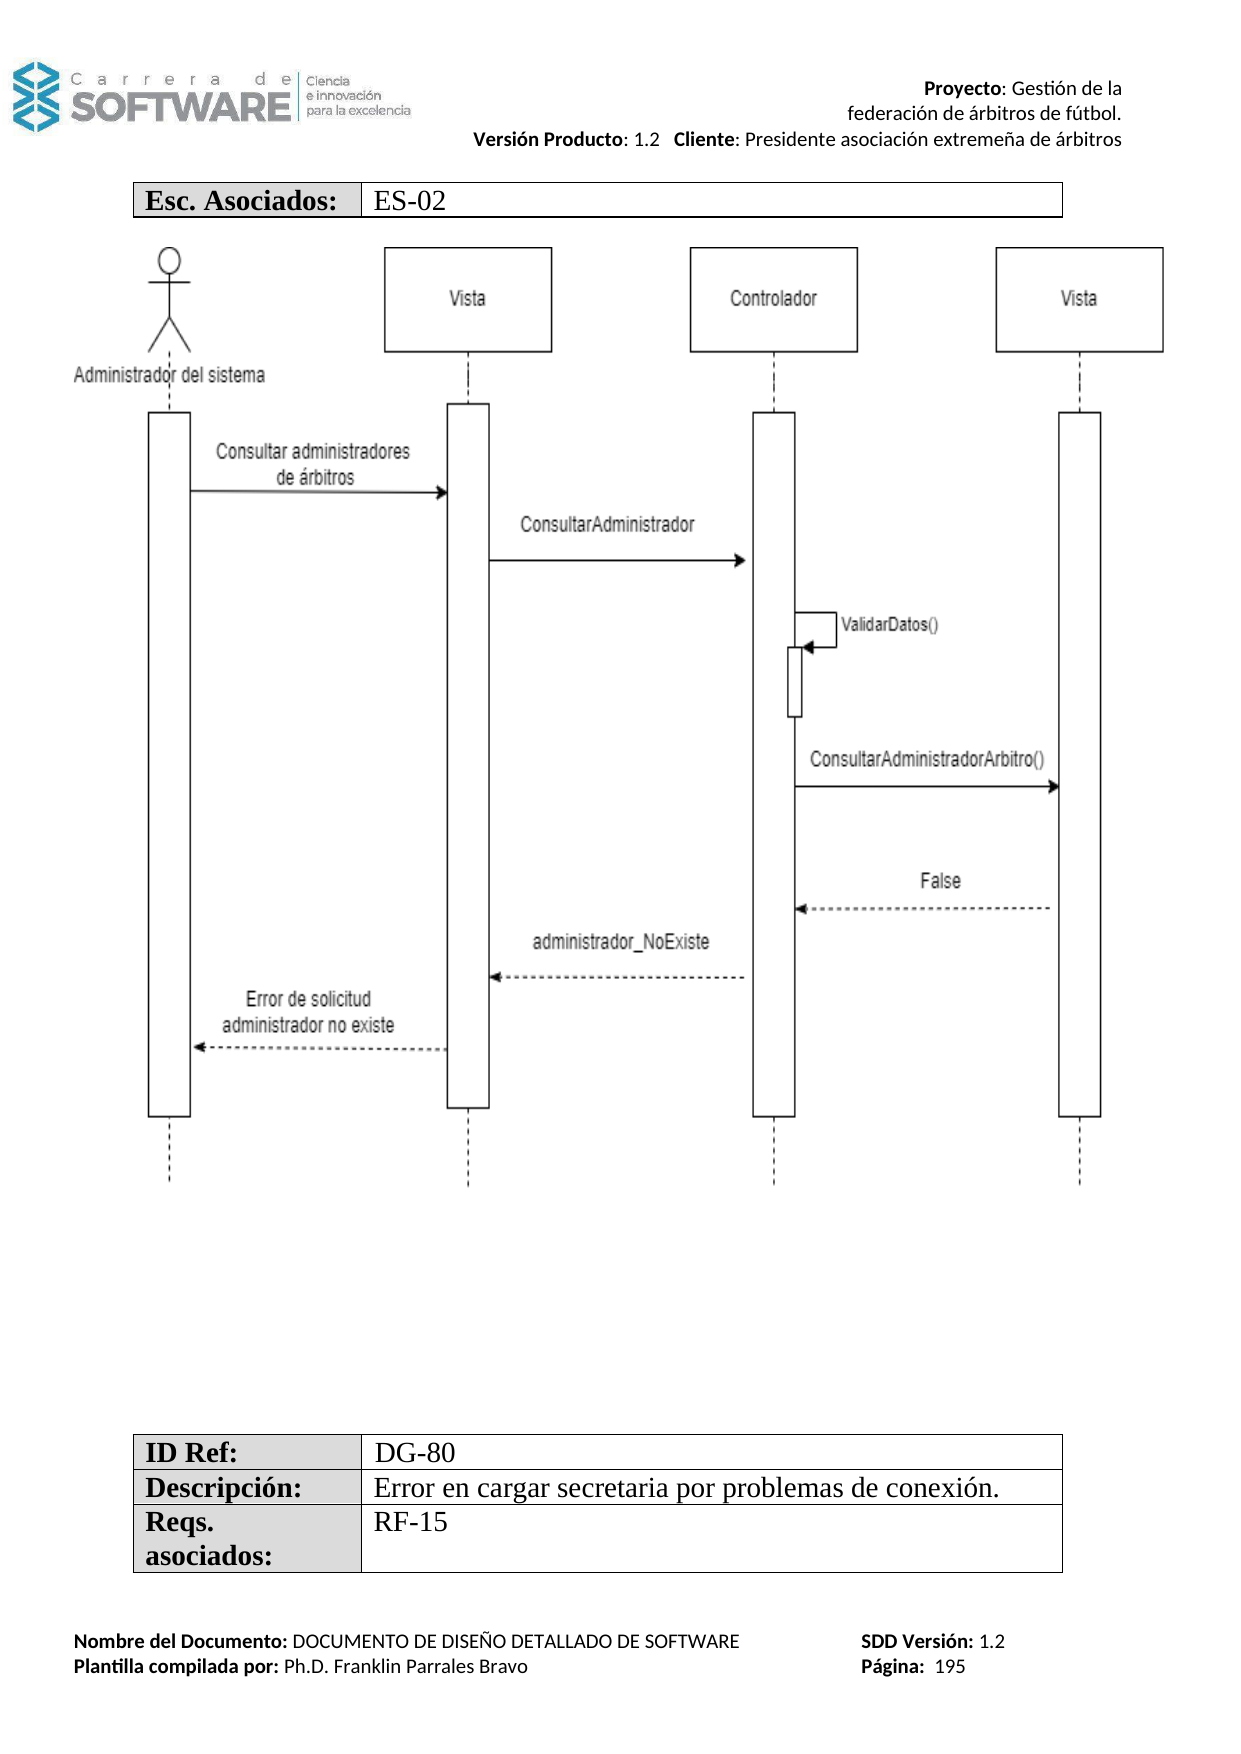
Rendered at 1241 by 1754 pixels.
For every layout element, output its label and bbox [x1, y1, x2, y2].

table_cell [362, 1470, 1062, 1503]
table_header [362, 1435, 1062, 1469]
picture [73, 247, 1164, 1191]
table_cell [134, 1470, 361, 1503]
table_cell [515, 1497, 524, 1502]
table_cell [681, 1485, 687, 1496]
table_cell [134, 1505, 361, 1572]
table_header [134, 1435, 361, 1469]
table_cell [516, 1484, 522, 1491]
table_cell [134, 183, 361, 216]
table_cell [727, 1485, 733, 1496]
picture [2, 46, 417, 154]
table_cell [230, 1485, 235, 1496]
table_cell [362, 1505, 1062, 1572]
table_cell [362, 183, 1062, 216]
